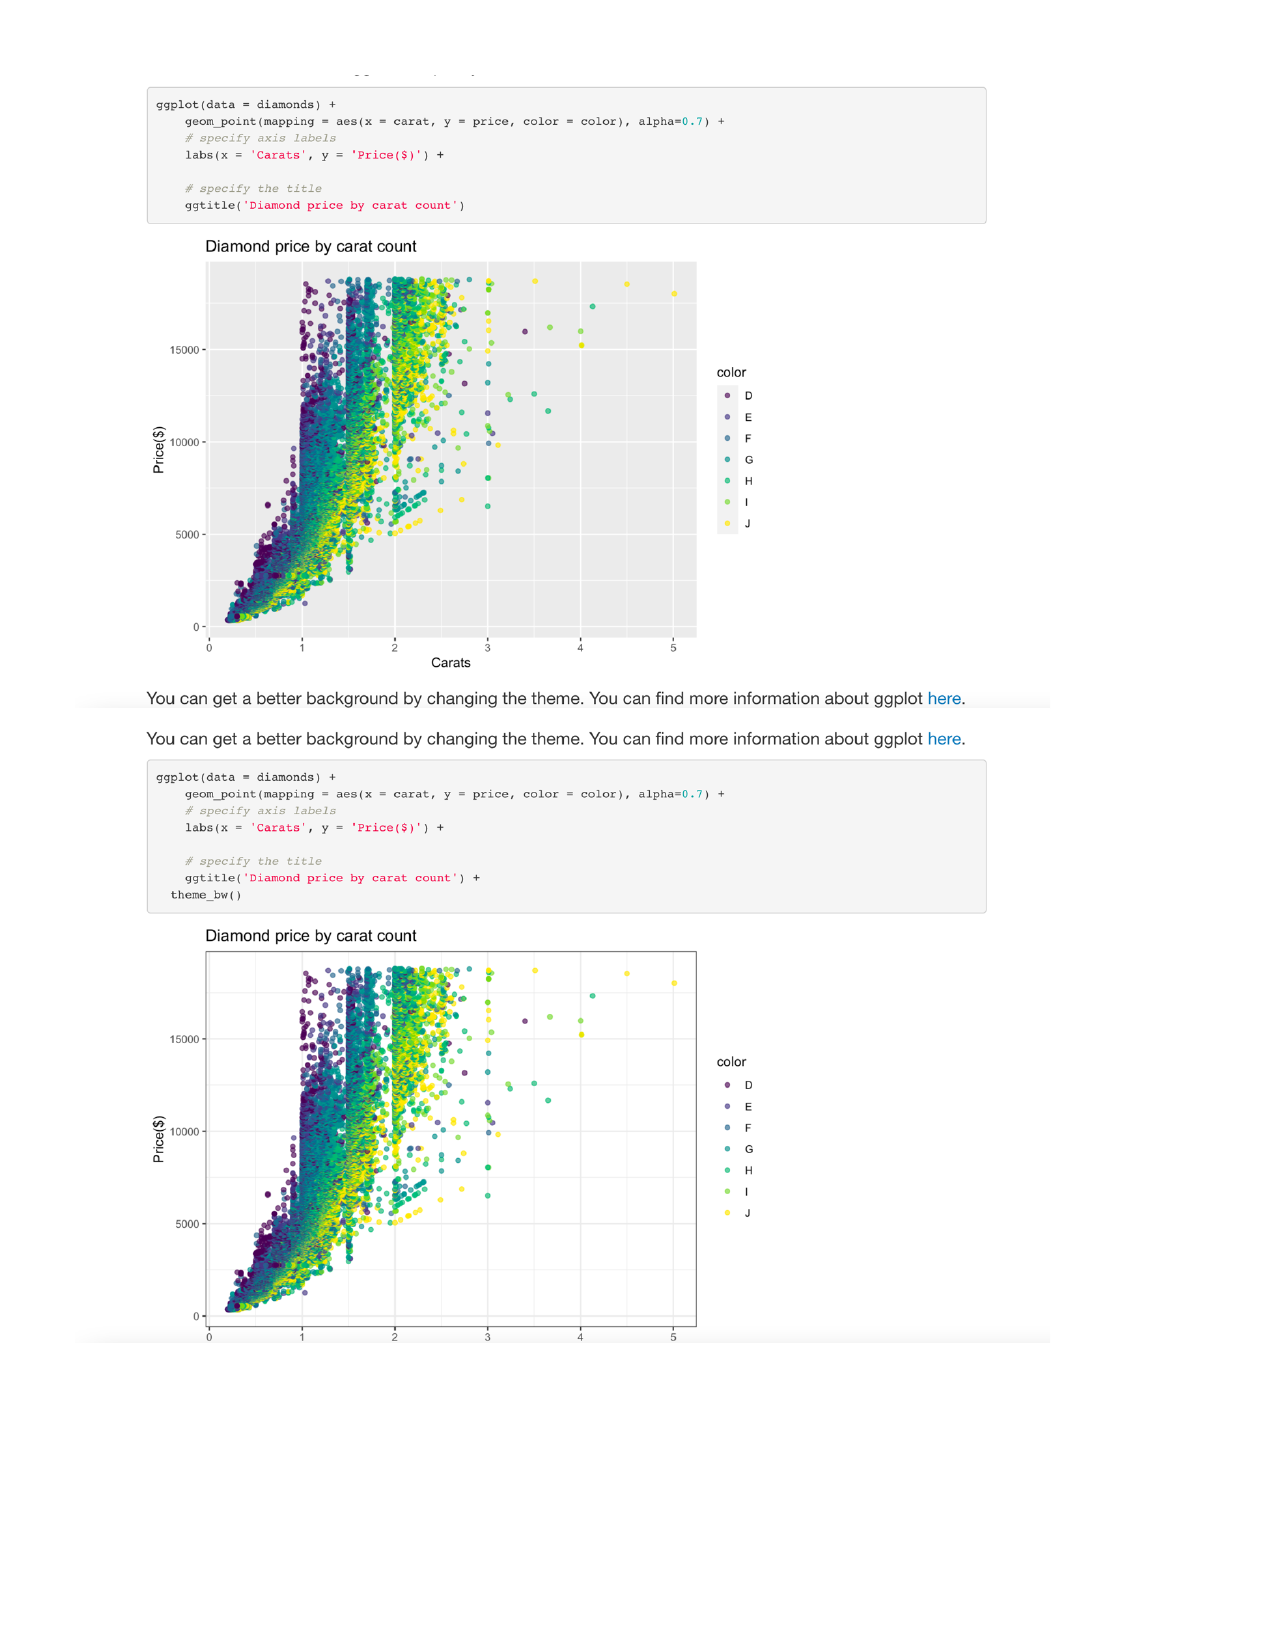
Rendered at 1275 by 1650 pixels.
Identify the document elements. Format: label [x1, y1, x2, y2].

picture [75, 75, 1050, 1343]
